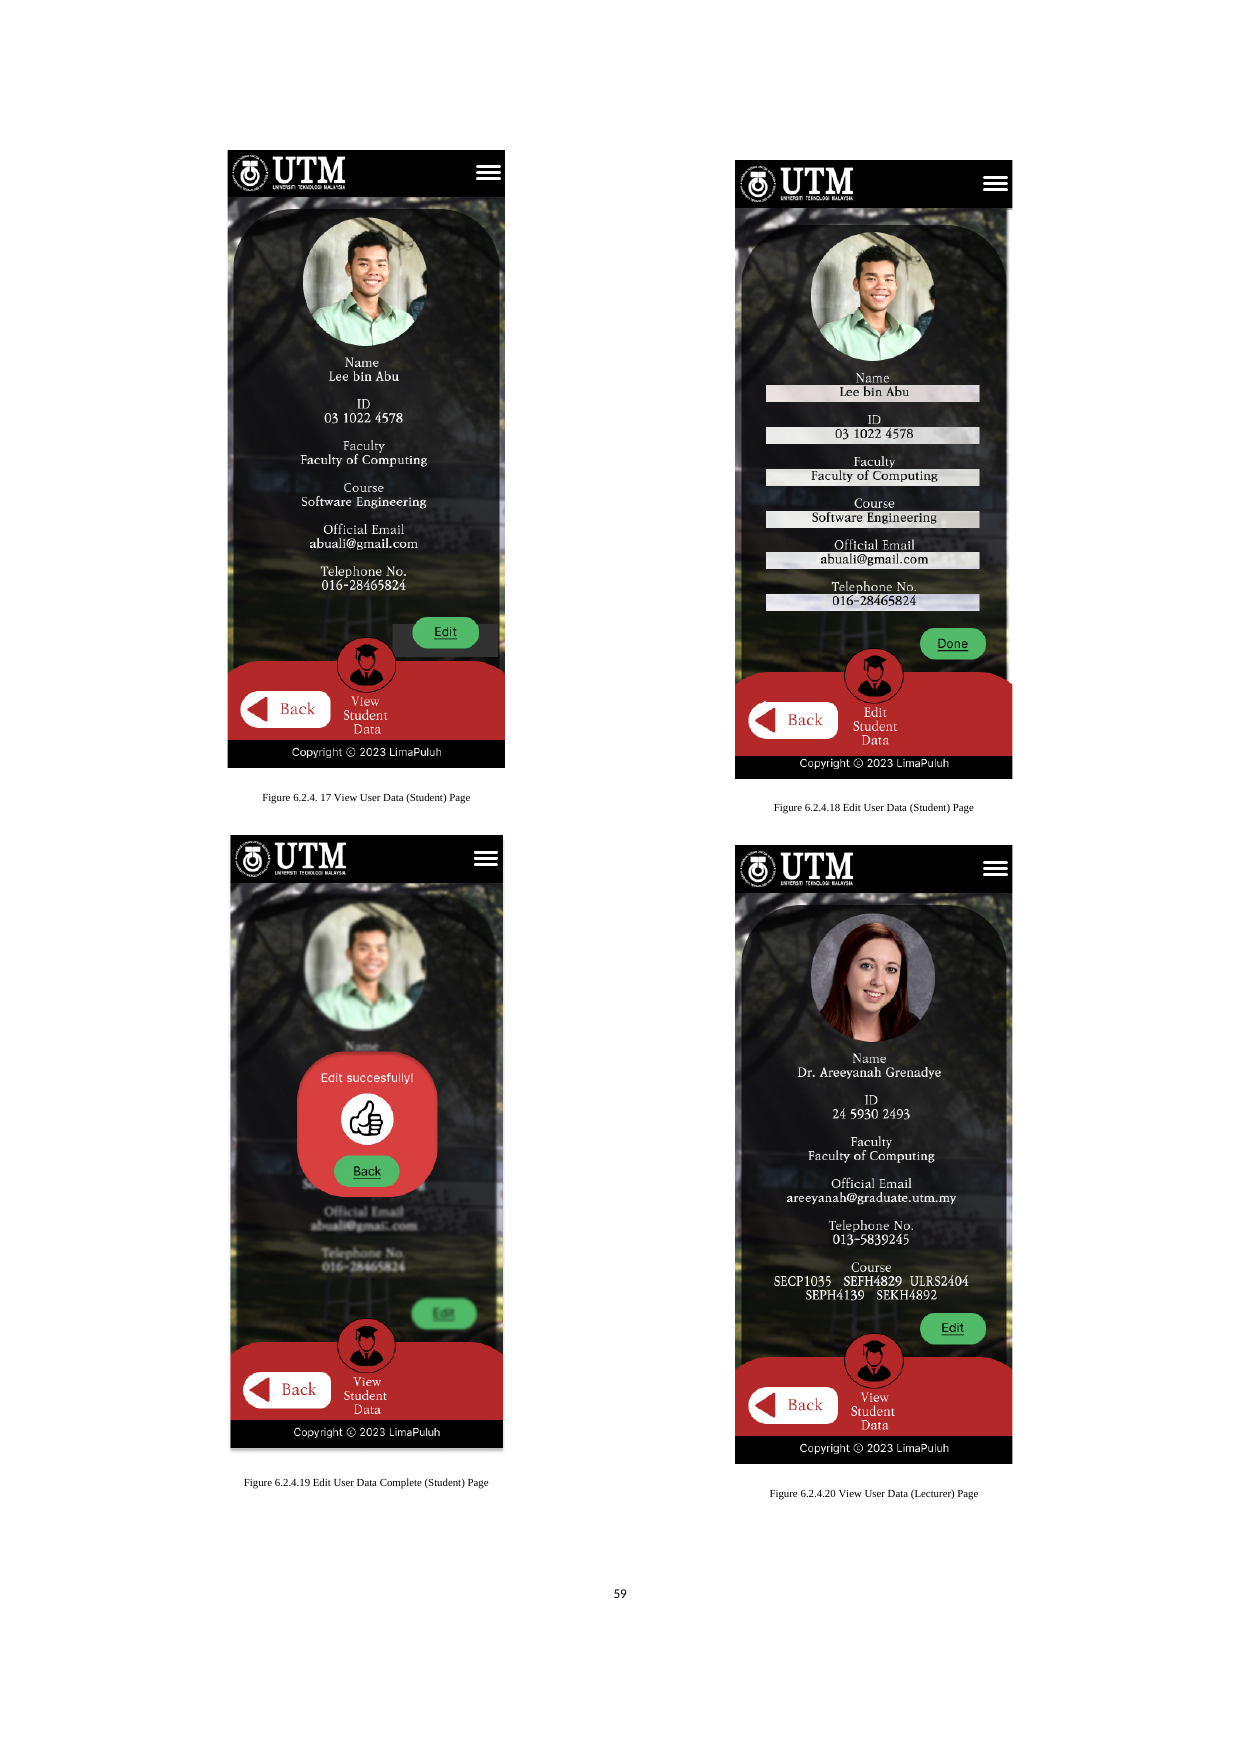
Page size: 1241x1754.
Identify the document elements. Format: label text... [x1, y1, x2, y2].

picture [227, 150, 505, 768]
text Figure 6.2.4.20 View User Data (Lecturer) Page [657, 1478, 1090, 1499]
picture [735, 845, 1013, 1464]
text Figure 6.2.4. 17 View User Data (Student) Page [150, 782, 583, 803]
picture [735, 160, 1013, 779]
text Figure 6.2.4.18 Edit User Data (Student) Page [657, 793, 1090, 814]
text Figure 6.2.4.19 Edit User Data Complete (Student) Page [150, 1467, 583, 1489]
picture [227, 835, 505, 1454]
